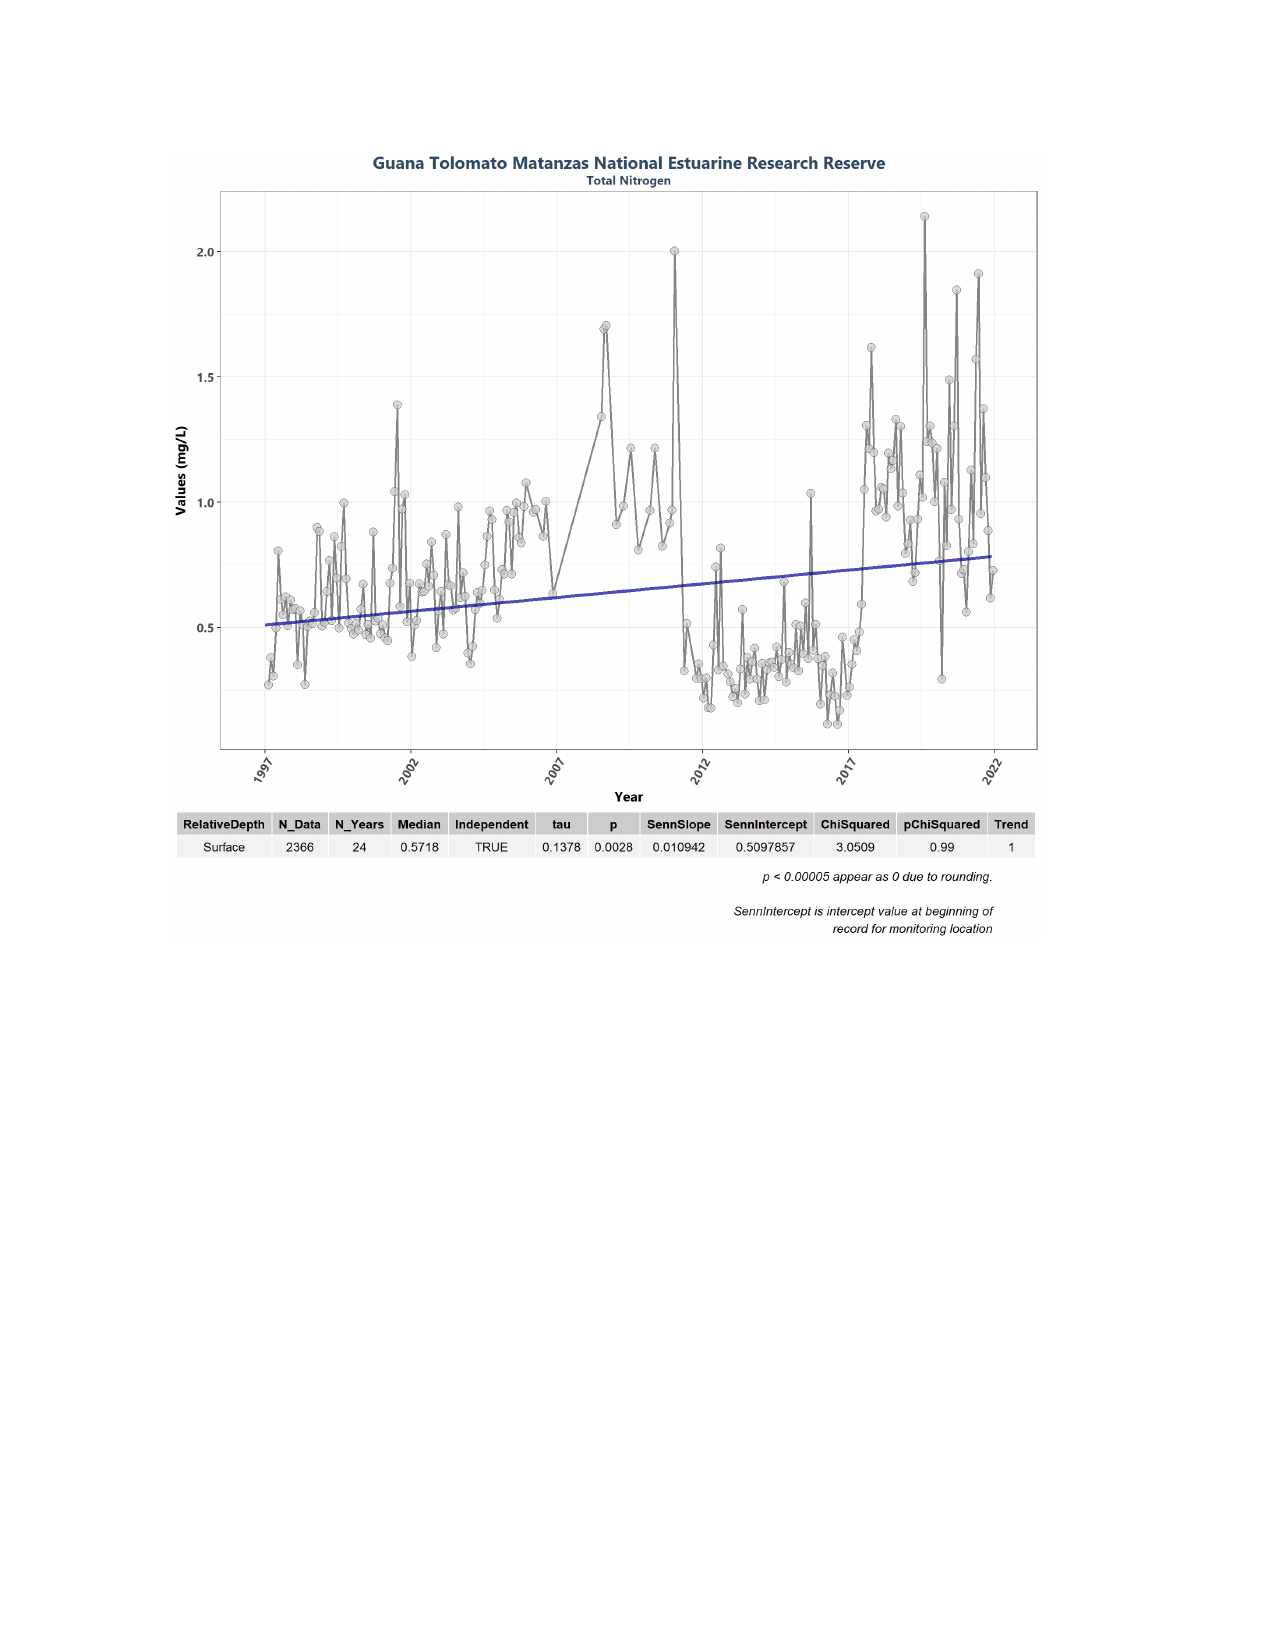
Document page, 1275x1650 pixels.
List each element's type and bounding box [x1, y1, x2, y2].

picture [168, 150, 1044, 938]
